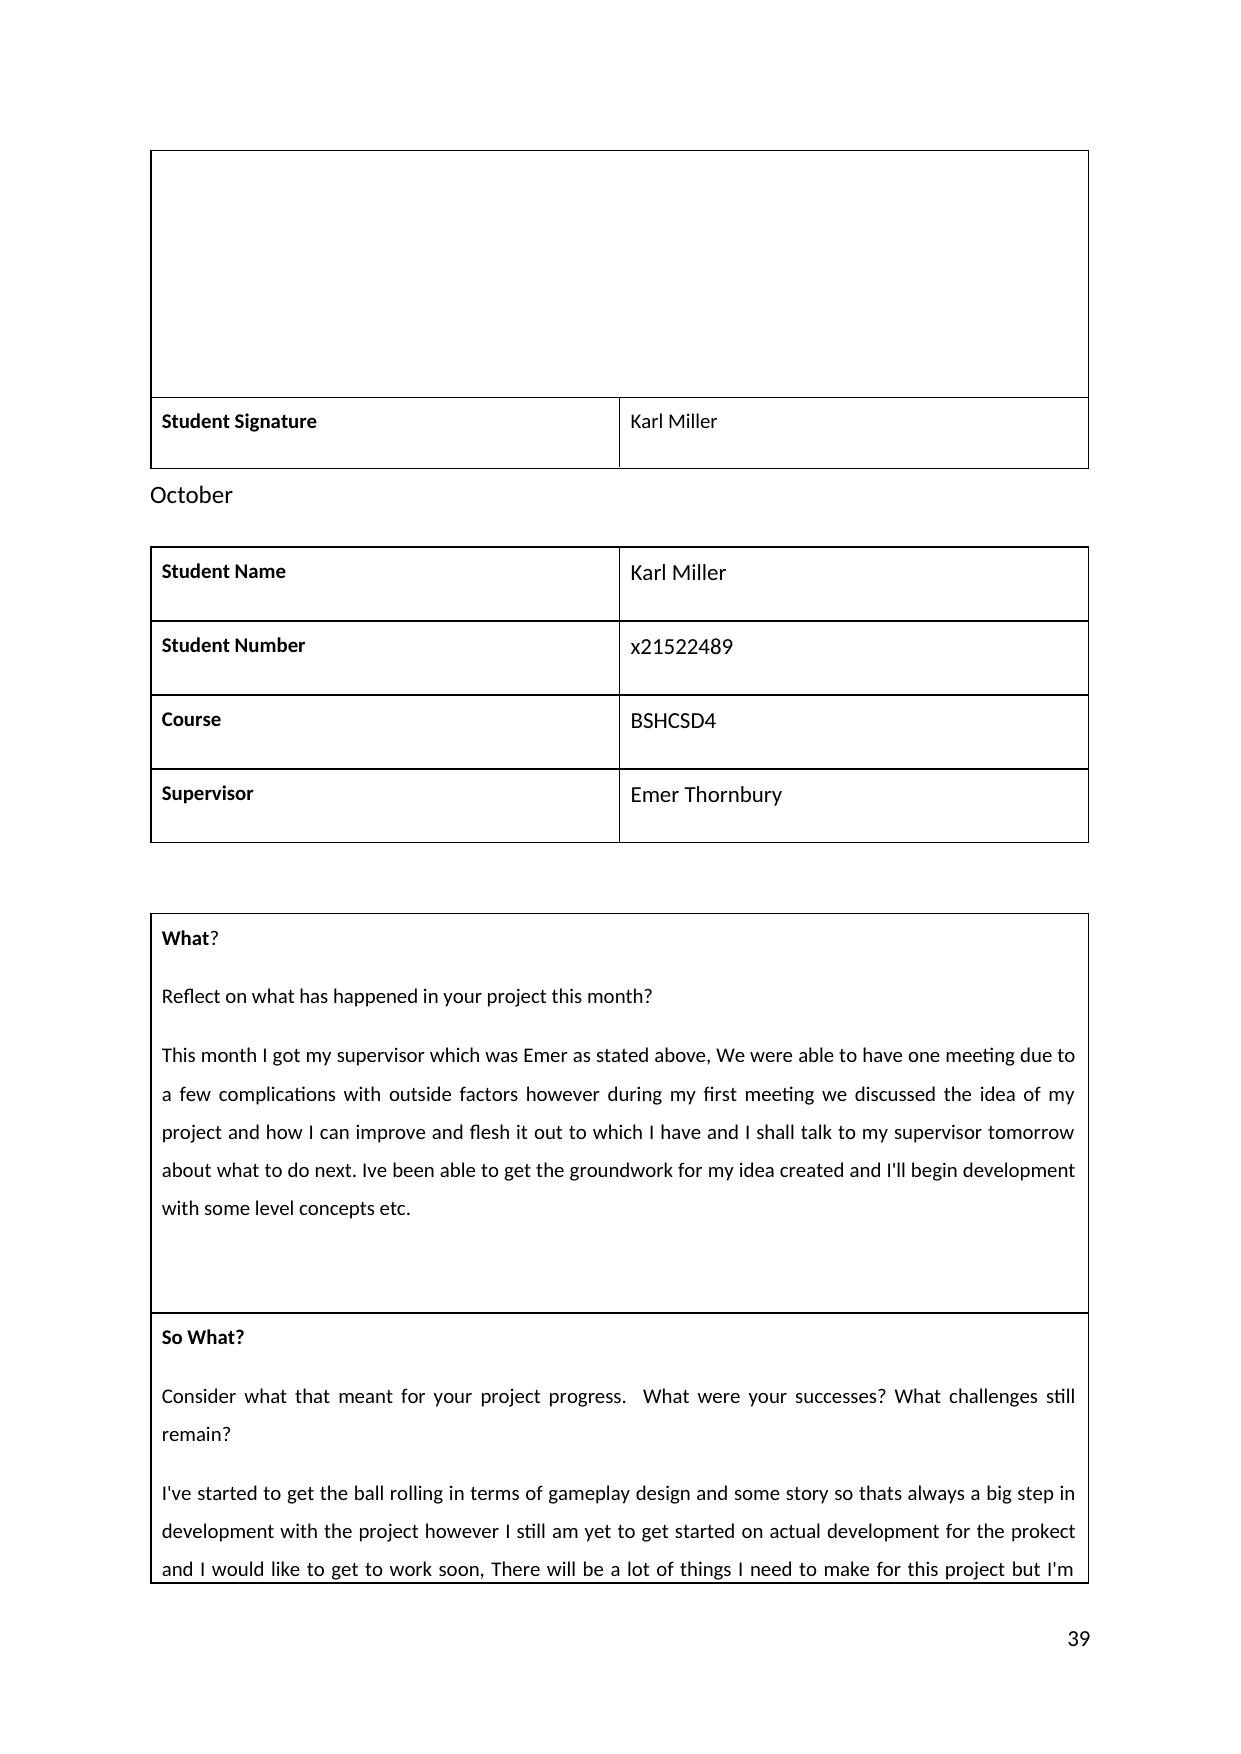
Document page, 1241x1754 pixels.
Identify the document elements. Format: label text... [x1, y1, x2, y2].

table_cell Course [152, 696, 619, 768]
table_header Student Name [152, 548, 619, 620]
table_cell Karl Miller [620, 398, 1088, 467]
table_cell x21522489 [620, 622, 1088, 694]
table_cell Supervisor [152, 770, 619, 842]
table_header Karl Miller [620, 548, 1088, 620]
table_cell Student Number [152, 622, 619, 694]
table_cell Emer Thornbury [620, 770, 1088, 842]
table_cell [152, 151, 1088, 397]
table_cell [152, 1314, 1088, 1582]
table_cell Student Signature [152, 398, 619, 467]
table_cell BSHCSD4 [620, 696, 1088, 768]
text October [150, 479, 1090, 510]
table_header What? Reflect on what has happened in your project this month? This month I got my supervisor which was Emer as stated above, We were able to have one meeting due to a few complications with outside factors however during my first meeting we discussed the idea of my project and how I can improve and flesh it out to which I have and I shall talk to my supervisor tomorrow about what to do next. Ive been able to get the groundwork for my idea created and I'll begin development with some level concepts etc. [152, 914, 1088, 1312]
